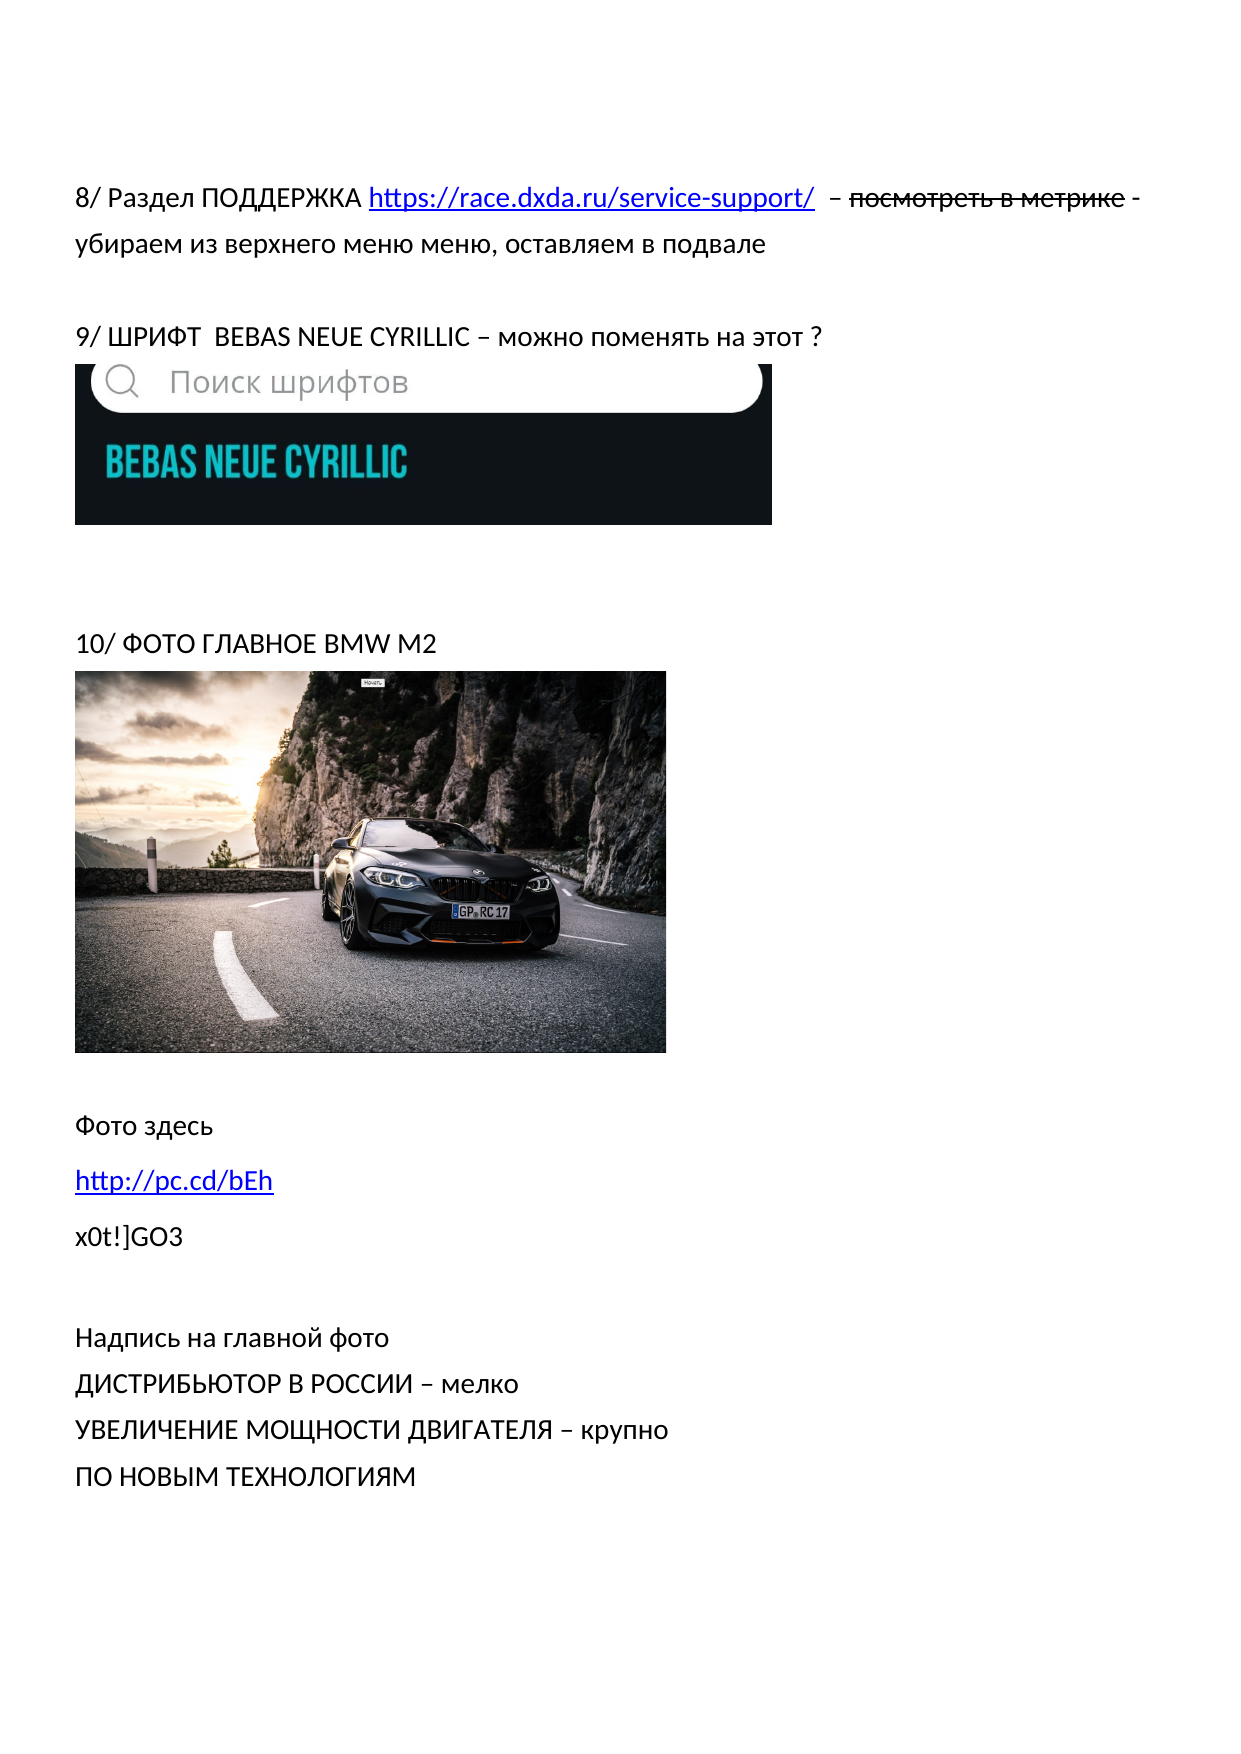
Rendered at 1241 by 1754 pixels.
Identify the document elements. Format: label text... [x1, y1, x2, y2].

text http://pc.cd/bEh [75, 1162, 1184, 1198]
text 10/ ФОТО ГЛАВНОЕ BMW M2 [75, 625, 1184, 661]
text ПО НОВЫМ ТЕХНОЛОГИЯМ [75, 1458, 1184, 1493]
text Фото здесь [75, 1107, 1184, 1143]
text 8/ Раздел ПОДДЕРЖКА https://race.dxda.ru/service-support/ – посмотреть в метрике - убираем из верхнего меню меню, оставляем в подвале [75, 179, 1184, 261]
text Надпись на главной фото [75, 1319, 1184, 1354]
picture [75, 671, 667, 1053]
picture [75, 364, 772, 525]
text УВЕЛИЧЕНИЕ МОЩНОСТИ ДВИГАТЕЛЯ – крупно [75, 1411, 1184, 1447]
text x0t!]GO3 [75, 1218, 1184, 1253]
text 9/ ШРИФТ BEBAS NEUE CYRILLIC – можно поменять на этот ? [75, 318, 1184, 353]
text ДИСТРИБЬЮТОР В РОССИИ – мелко [75, 1365, 1184, 1401]
